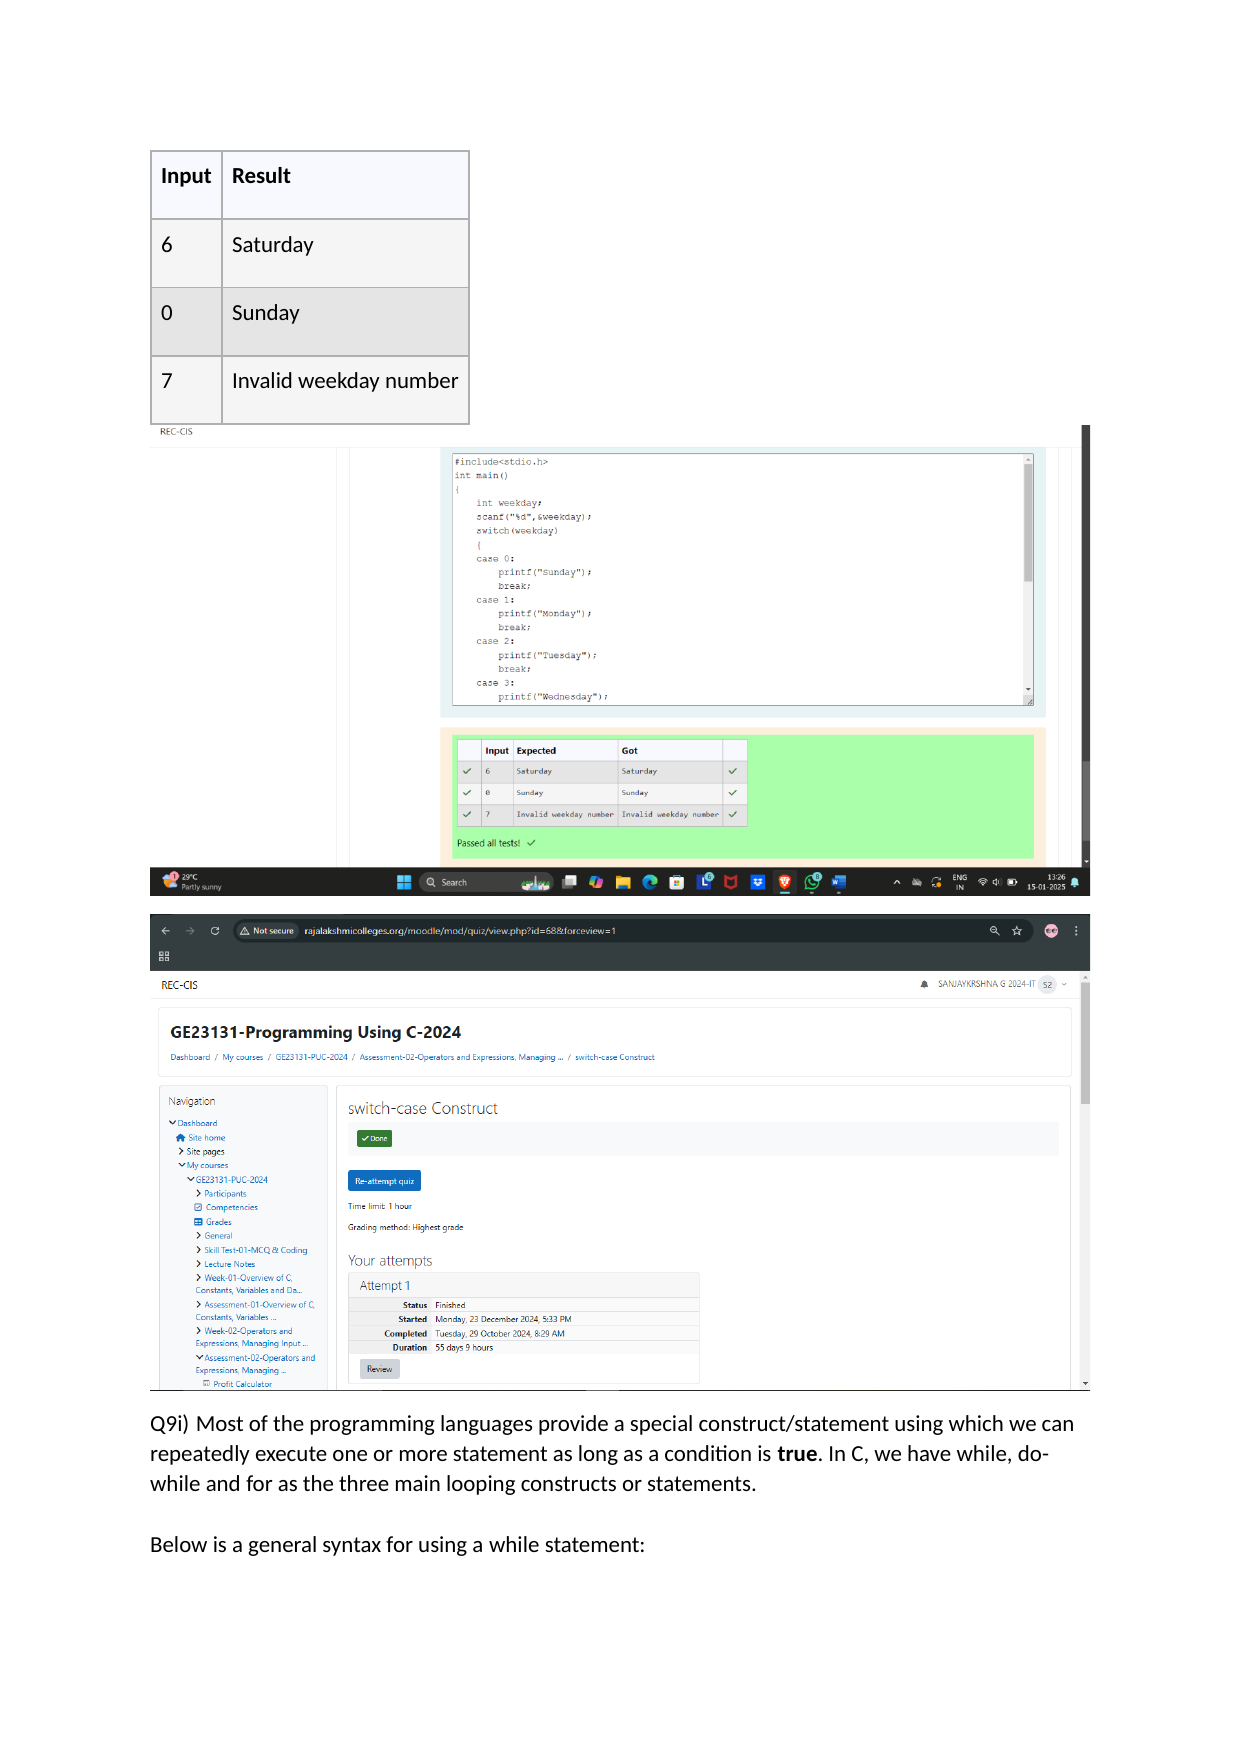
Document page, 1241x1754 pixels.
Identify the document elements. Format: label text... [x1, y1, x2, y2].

table_cell Saturday [223, 220, 468, 287]
table_cell Sunday [223, 288, 468, 355]
table_cell 6 [152, 220, 221, 287]
table_header Input [152, 152, 221, 218]
table_cell 0 [152, 288, 221, 355]
table_cell 7 [152, 357, 221, 423]
table_cell Invalid weekday number [223, 357, 468, 423]
table_header Result [223, 152, 468, 218]
text Q9i) Most of the programming languages provide a special construct/statement using which we can repeatedly execute one or more statement as long as a condition is true. In C, we have while, do-while and for as the three main looping constructs or statements. Below is a general syntax for using a while statement: [150, 1409, 1090, 1588]
picture [150, 425, 1091, 896]
picture [150, 914, 1091, 1391]
